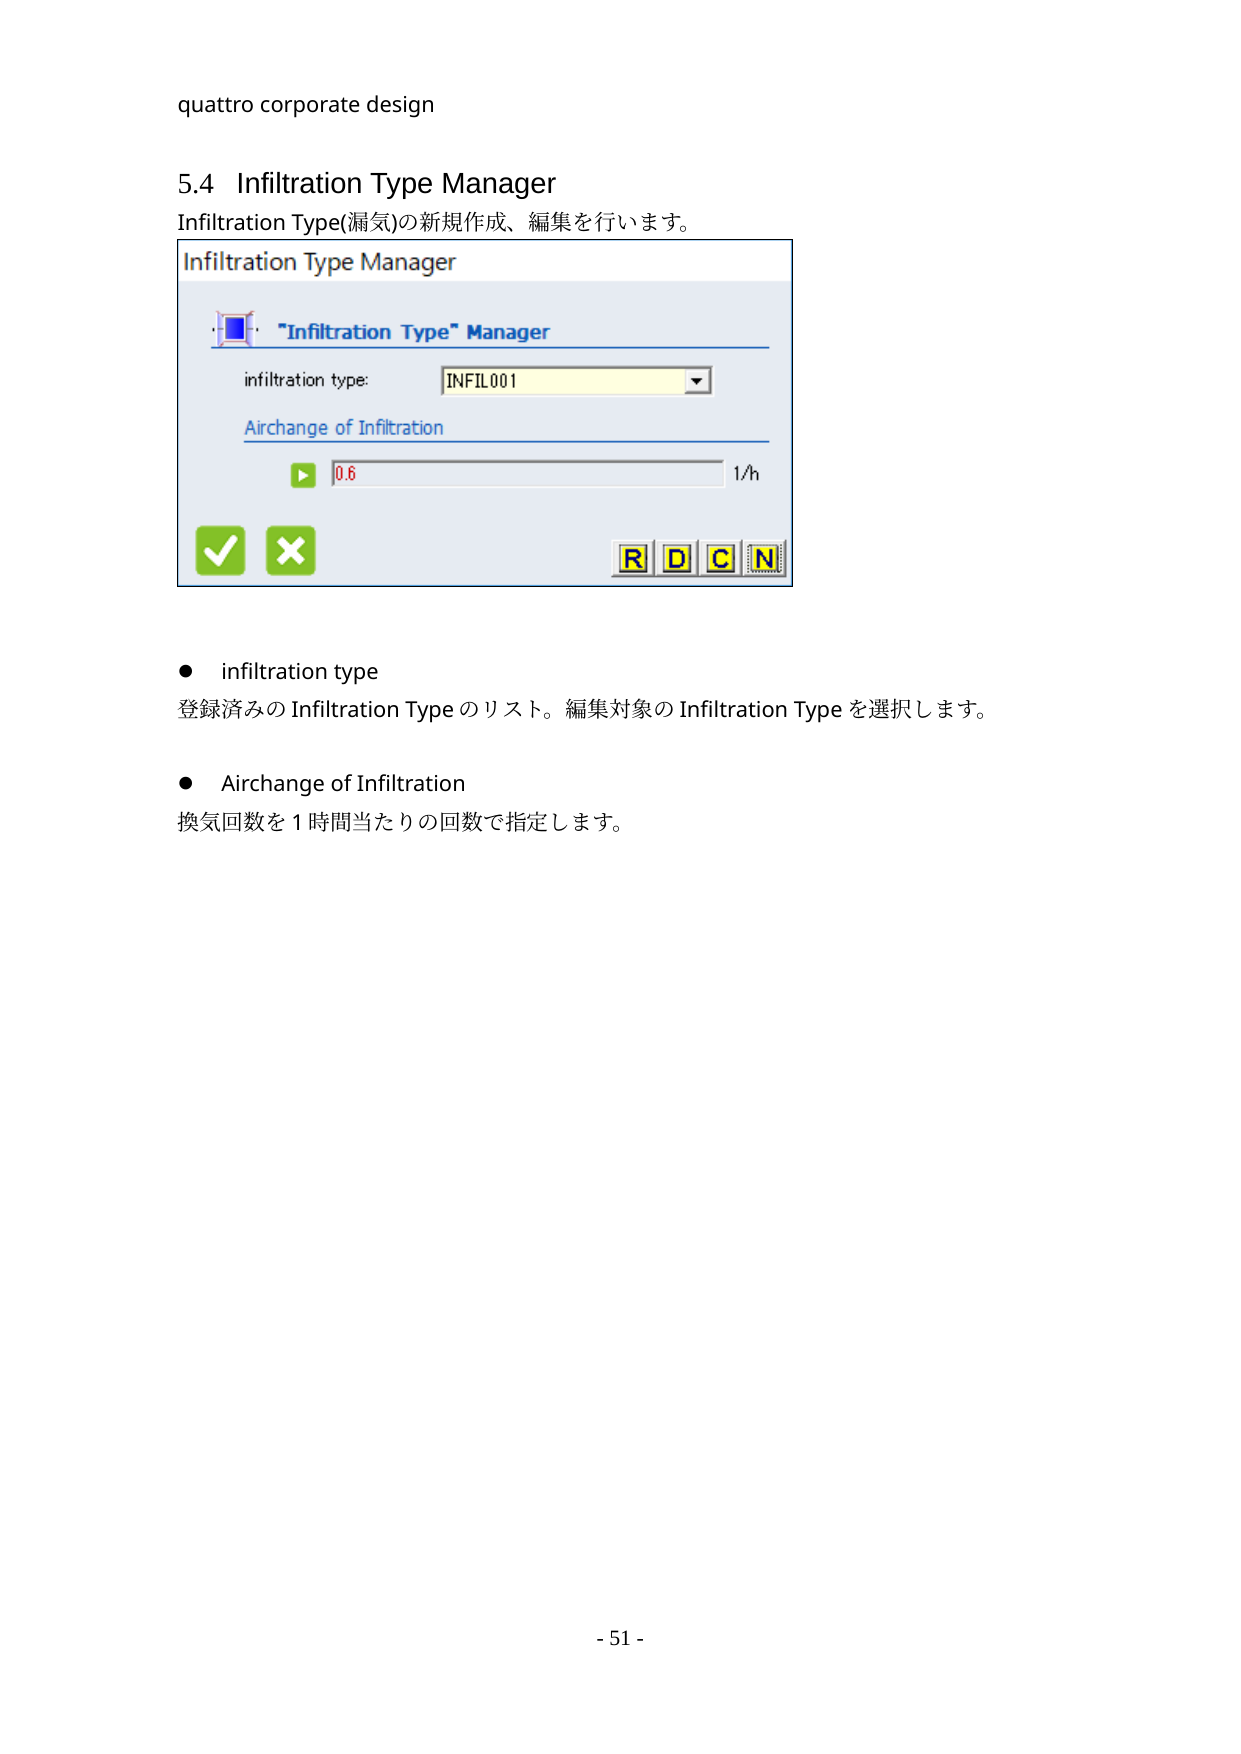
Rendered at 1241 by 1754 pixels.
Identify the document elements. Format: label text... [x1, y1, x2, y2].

picture [178, 240, 792, 586]
text 登録済みのInfiltration Typeのリスト。編集対象のInfiltration Typeを選択します。 [177, 689, 1063, 727]
text 換気回数を1時間当たりの回数で指定します。 [177, 802, 1063, 839]
text Infiltration Type Manager [177, 164, 1063, 202]
list Airchange of Infiltration [177, 764, 1063, 802]
list infiltration type [177, 652, 1063, 689]
text Infiltration Type(漏気)の新規作成、編集を行います。 [177, 202, 1063, 239]
